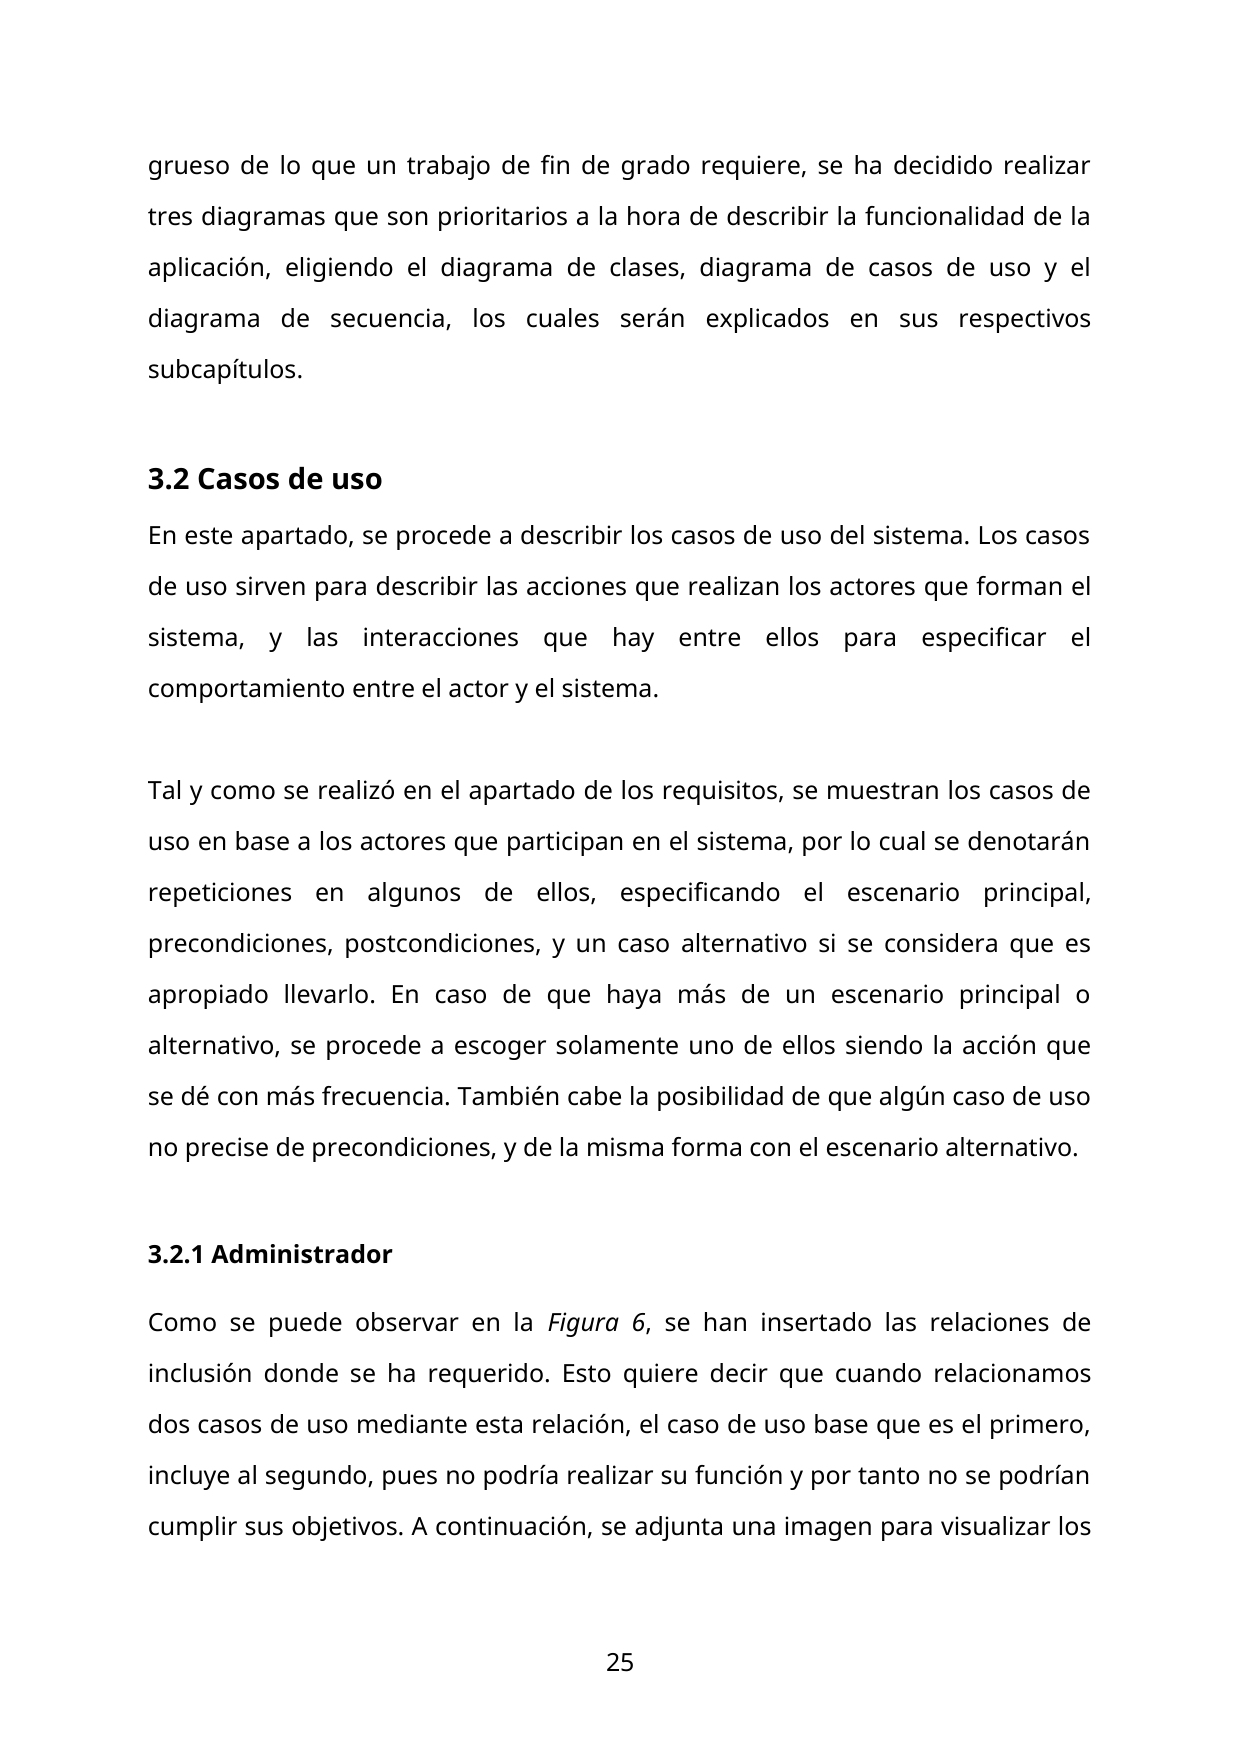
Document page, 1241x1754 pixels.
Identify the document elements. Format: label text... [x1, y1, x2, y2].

text 3.2 Casos de uso [148, 458, 1092, 498]
text En este apartado, se procede a describir los casos de uso del sistema. Los casos de uso sirven para describir las acciones que realizan los actores que forman el sistema, y las interacciones que hay entre ellos para especificar el comportamiento entre el actor y el sistema. [148, 518, 1092, 705]
text Tal y como se realizó en el apartado de los requisitos, se muestran los casos de uso en base a los actores que participan en el sistema, por lo cual se denotarán repeticiones en algunos de ellos, especificando el escenario principal, precondiciones, postcondiciones, y un caso alternativo si se considera que es apropiado llevarlo. En caso de que haya más de un escenario principal o alternativo, se procede a escoger solamente uno de ellos siendo la acción que se dé con más frecuencia. También cabe la posibilidad de que algún caso de uso no precise de precondiciones, y de la misma forma con el escenario alternativo. [148, 773, 1092, 1164]
text 3.2.1 Administrador [148, 1236, 1092, 1270]
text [148, 148, 1092, 386]
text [148, 1304, 1092, 1543]
